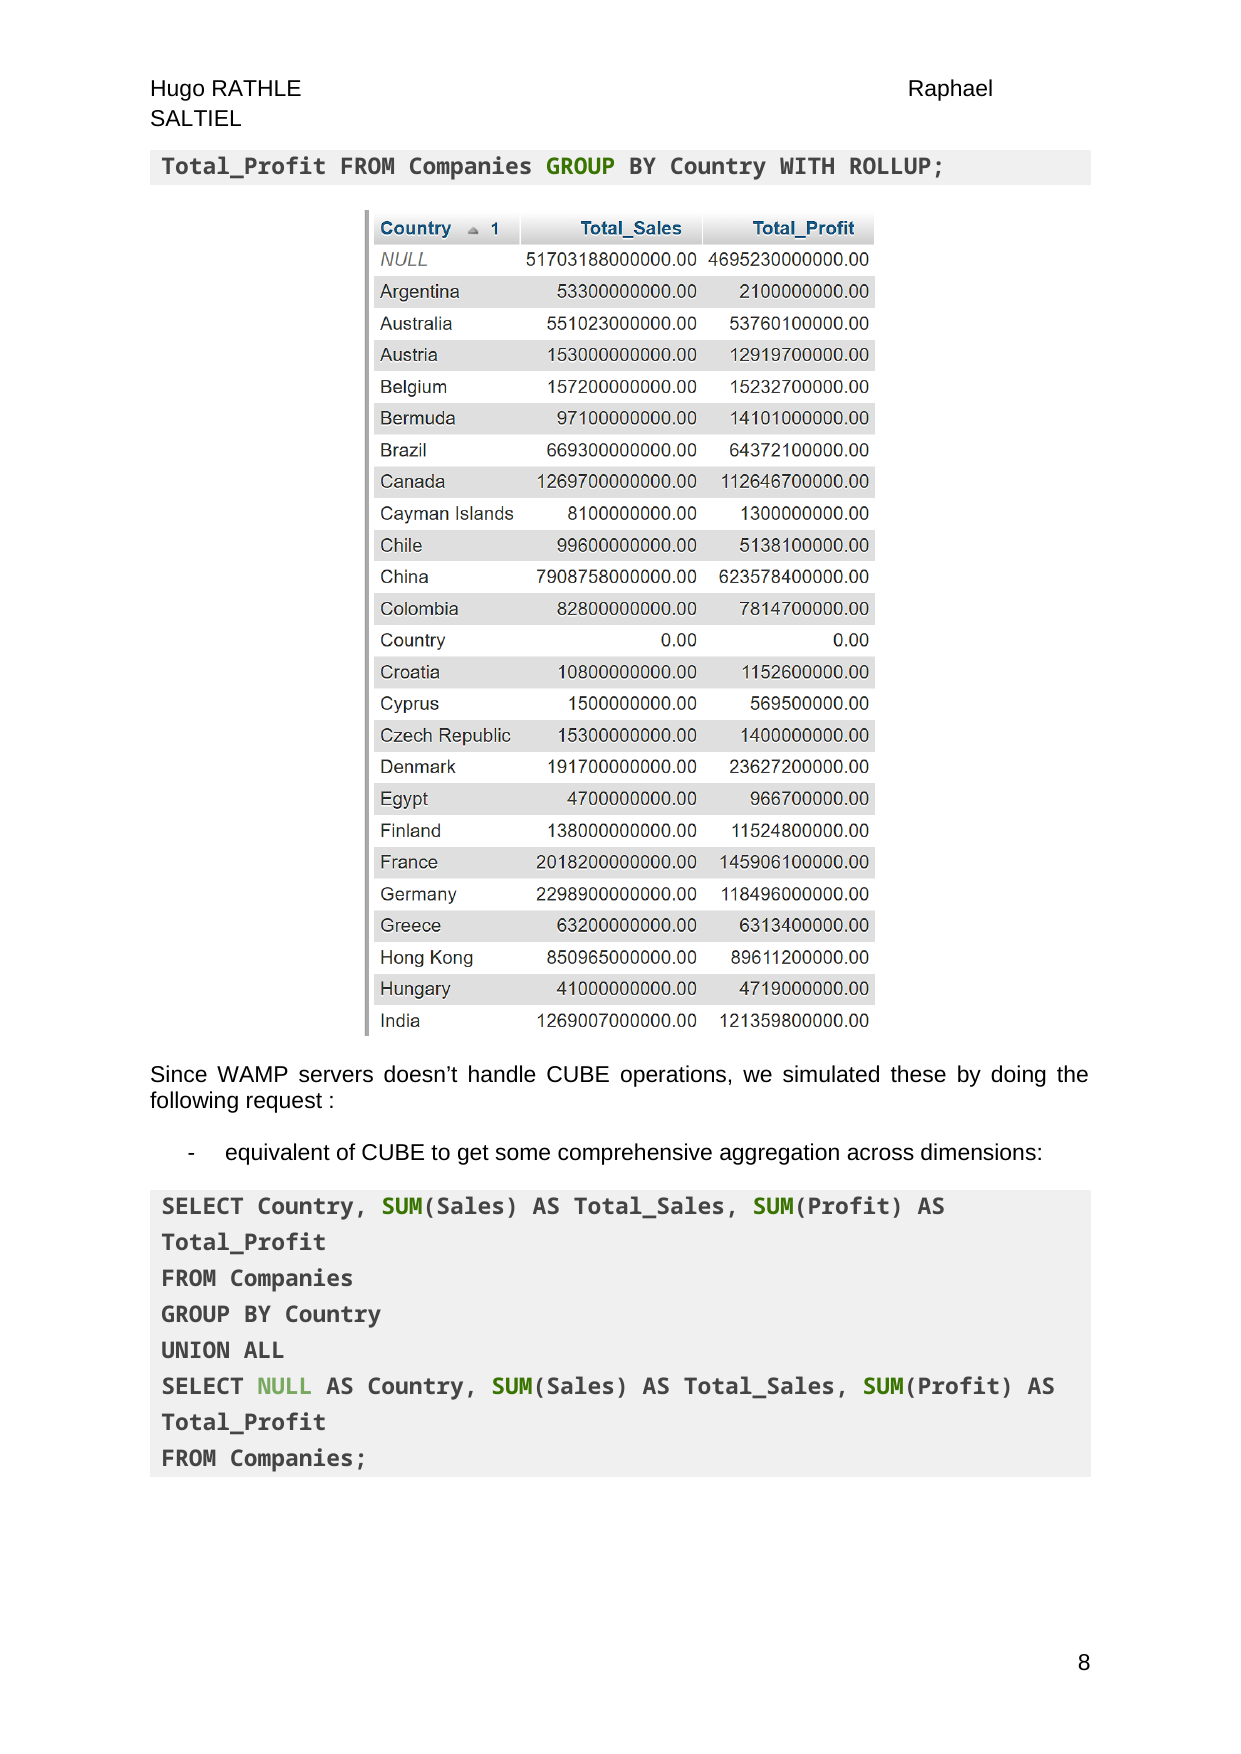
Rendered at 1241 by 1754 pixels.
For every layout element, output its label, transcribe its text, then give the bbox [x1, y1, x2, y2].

table_header SELECT Country, SUM(Sales) AS Total_Sales, SUM(Profit) AS Total_Profit FROM Companies GROUP BY Country UNION ALL SELECT NULL AS Country, SUM(Sales) AS Total_Sales, SUM(Profit) AS Total_Profit FROM Companies; [150, 1190, 1091, 1477]
table_header SELECT Country, SUM(Sales) AS Total_Sales, SUM(Profit) AS Total_Profit FROM Companies GROUP BY Country WITH ROLLUP; [150, 150, 1091, 185]
text Since WAMP servers doesn’t handle CUBE operations, we simulated these by doing the following request : [150, 1061, 1090, 1113]
list equivalent of CUBE to get some comprehensive aggregation across dimensions: [187, 1138, 1090, 1165]
picture [364, 210, 876, 1036]
